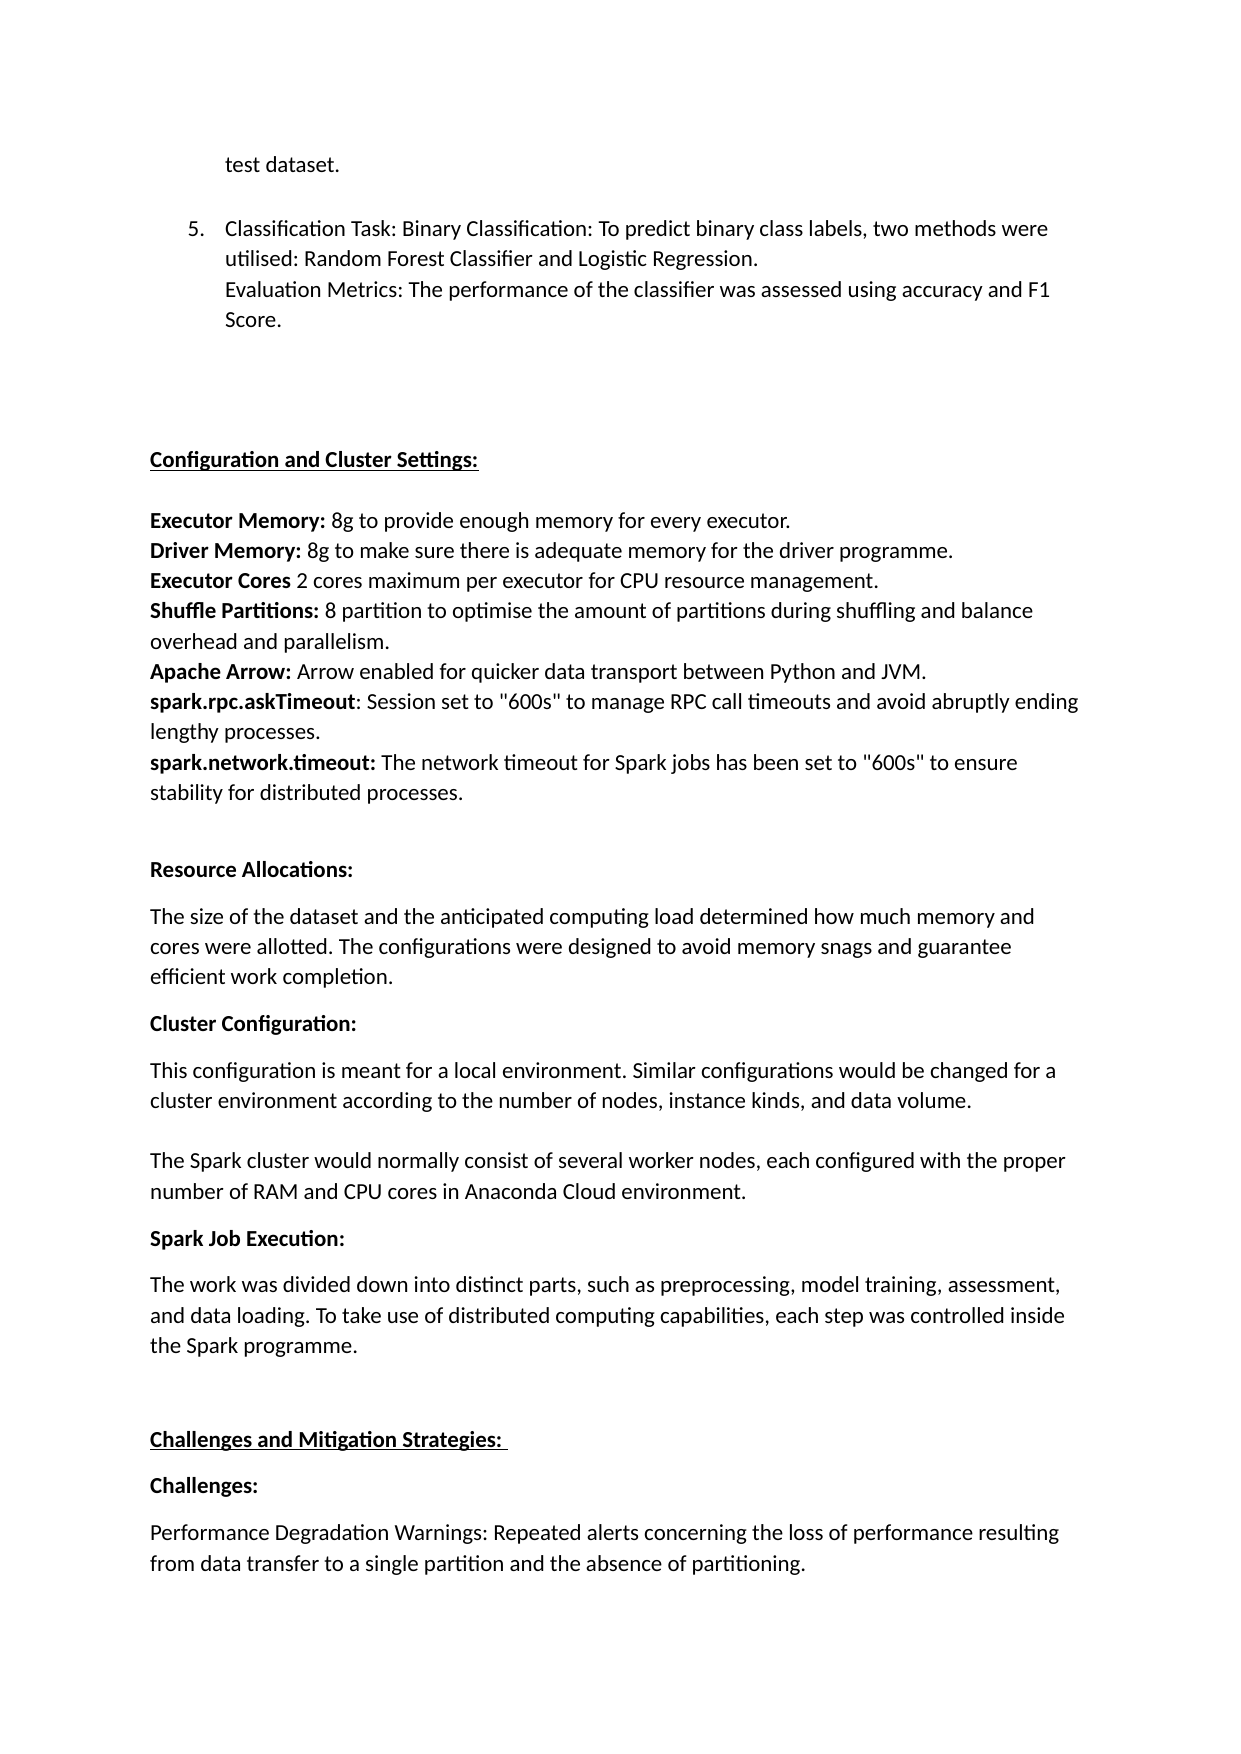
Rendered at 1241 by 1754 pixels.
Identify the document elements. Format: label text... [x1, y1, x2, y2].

text Cluster Configuration: [150, 1009, 1090, 1037]
list Classification Task: Binary Classification: To predict binary class labels, two methods were utilised: Random Forest Classifier and Logistic Regression. Evaluation Metrics: The performance of the classifier was assessed using accuracy and F1 Score. [187, 214, 1090, 333]
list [187, 150, 1090, 212]
text Spark Job Execution: [150, 1224, 1090, 1252]
text spark.network.timeout: The network timeout for Spark jobs has been set to "600s" to ensure stability for distributed processes. [150, 748, 1090, 806]
text Performance Degradation Warnings: Repeated alerts concerning the loss of performance resulting from data transfer to a single partition and the absence of partitioning. [150, 1518, 1090, 1577]
text Challenges and Mitigation Strategies: [150, 1425, 1090, 1453]
text Configuration and Cluster Settings: Executor Memory: 8g to provide enough memory for every executor. Driver Memory: 8g to make sure there is adequate memory for the driver programme. Executor Cores 2 cores maximum per executor for CPU resource management. Shuffle Partitions: 8 partition to optimise the amount of partitions during shuffling and balance overhead and parallelism. Apache Arrow: Arrow enabled for quicker data transport between Python and JVM. spark.rpc.askTimeout: Session set to "600s" to manage RPC call timeouts and avoid abruptly ending lengthy processes. [150, 446, 1090, 745]
text This configuration is meant for a local environment. Similar configurations would be changed for a cluster environment according to the number of nodes, instance kinds, and data volume. The Spark cluster would normally consist of several worker nodes, each configured with the proper number of RAM and CPU cores in Anaconda Cloud environment. [150, 1056, 1090, 1205]
text Challenges: [150, 1472, 1090, 1499]
text The size of the dataset and the anticipated computing load determined how much memory and cores were allotted. The configurations were designed to avoid memory snags and guarantee efficient work completion. [150, 902, 1090, 990]
text Resource Allocations: [150, 855, 1090, 883]
text The work was divided down into distinct parts, such as preprocessing, model training, assessment, and data loading. To take use of distributed computing capabilities, each step was controlled inside the Spark programme. [150, 1271, 1090, 1359]
